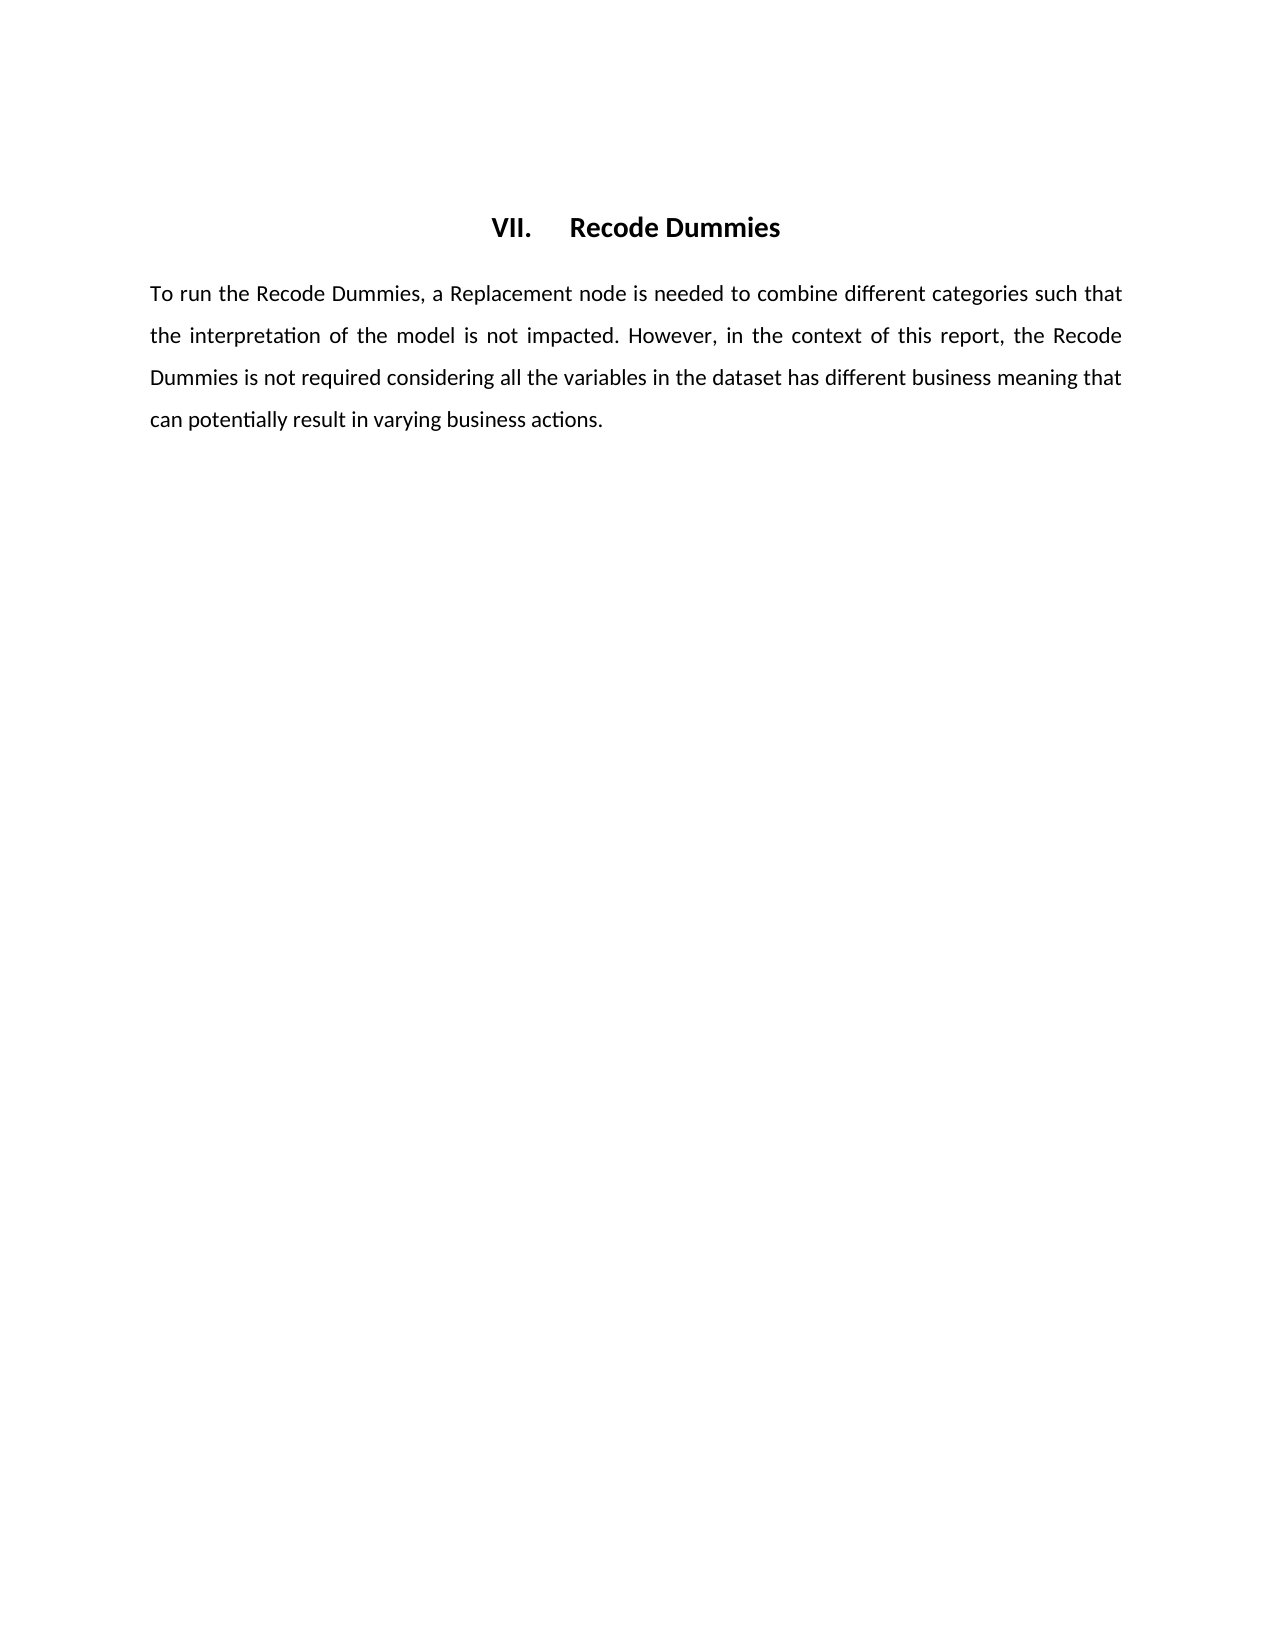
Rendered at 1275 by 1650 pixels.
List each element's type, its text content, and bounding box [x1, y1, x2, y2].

subtitle Recode Dummies [187, 209, 1125, 244]
text To run the Recode Dummies, a Replacement node is needed to combine different categories such that the interpretation of the model is not impacted. However, in the context of this report, the Recode Dummies is not required considering all the variables in the dataset has different business meaning that can potentially result in varying business actions. [150, 279, 1125, 433]
